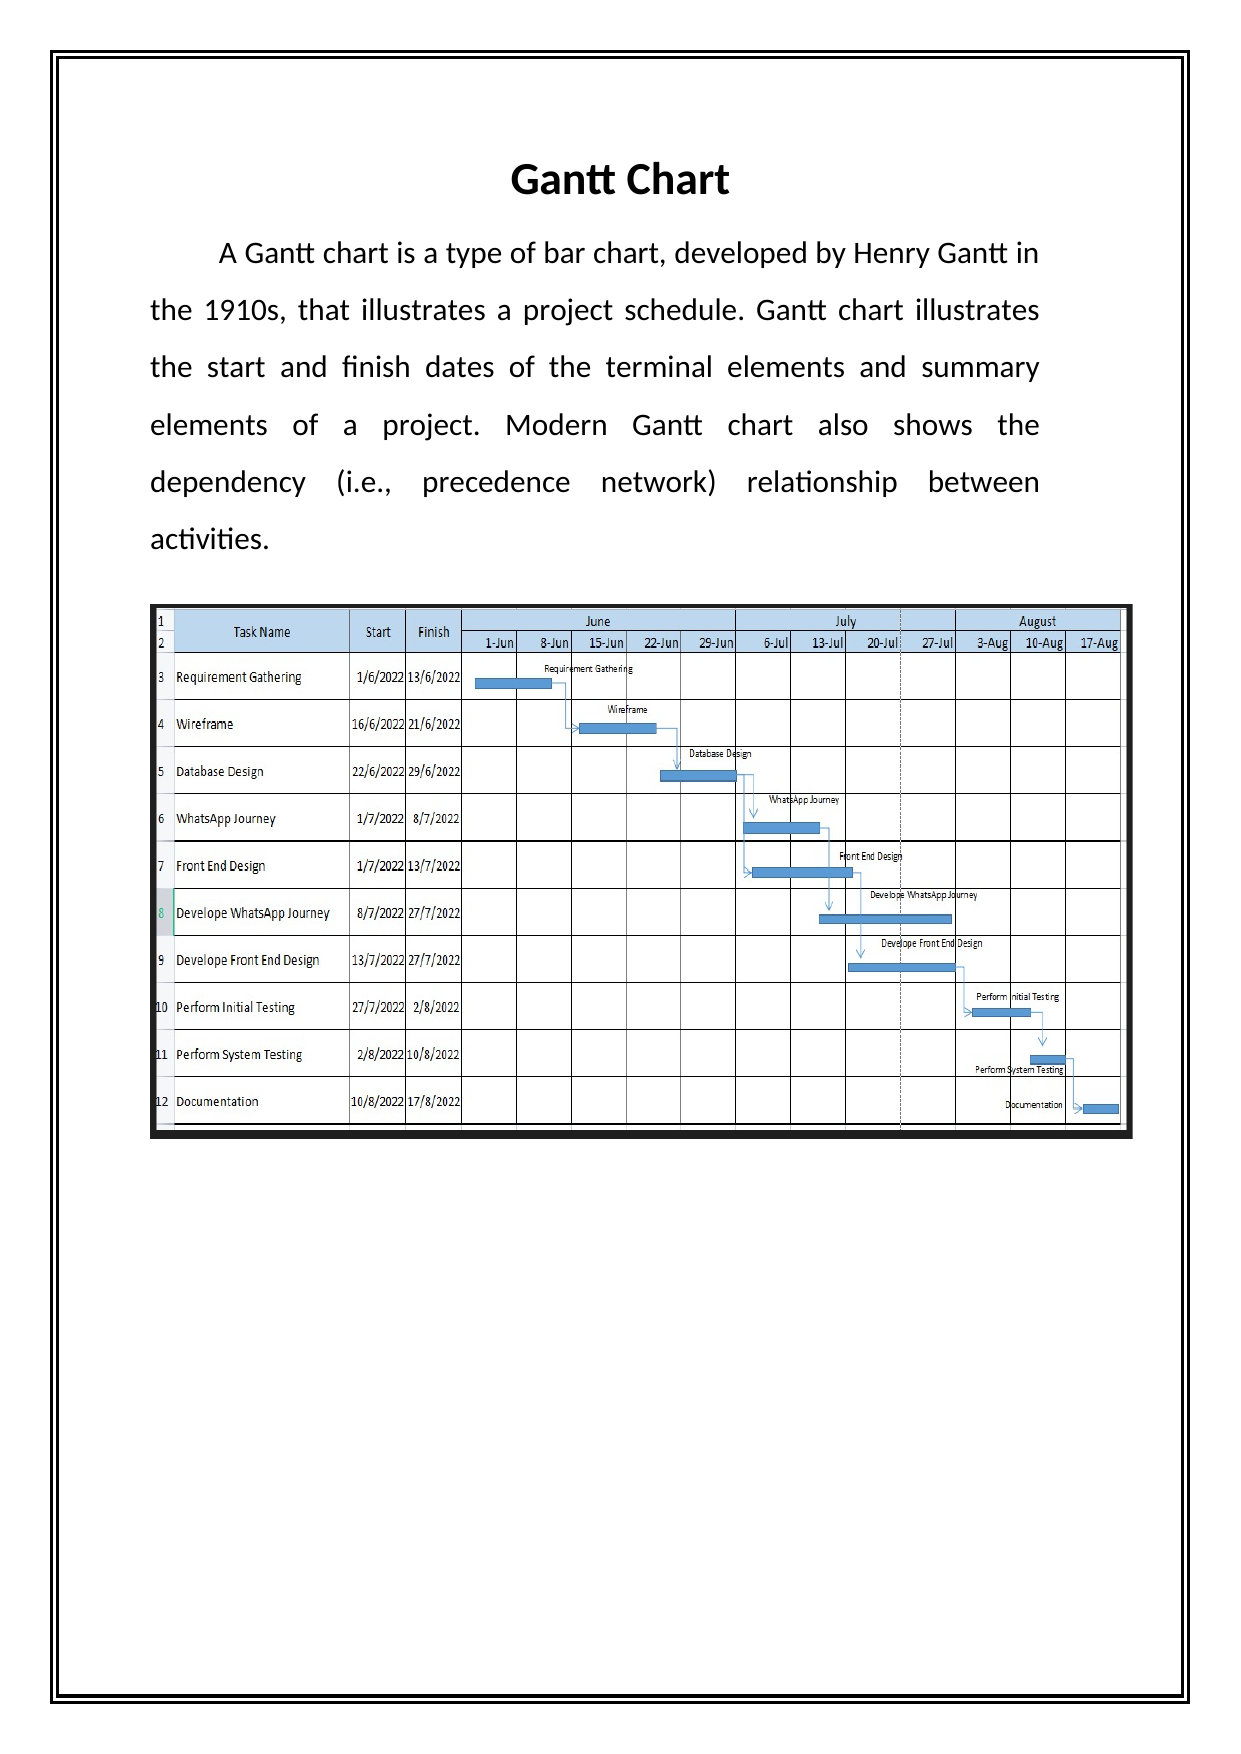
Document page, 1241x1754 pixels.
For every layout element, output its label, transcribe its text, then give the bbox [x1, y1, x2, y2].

subtitle Gantt Chart [150, 150, 1090, 206]
picture [150, 604, 1133, 1139]
text A Gantt chart is a type of bar chart, developed by Henry Gantt in the 1910s, that illustrates a project schedule. Gantt chart illustrates the start and finish dates of the terminal elements and summary elements of a project. Modern Gantt chart also shows the dependency (i.e., precedence network) relationship between activities. [150, 233, 1041, 557]
